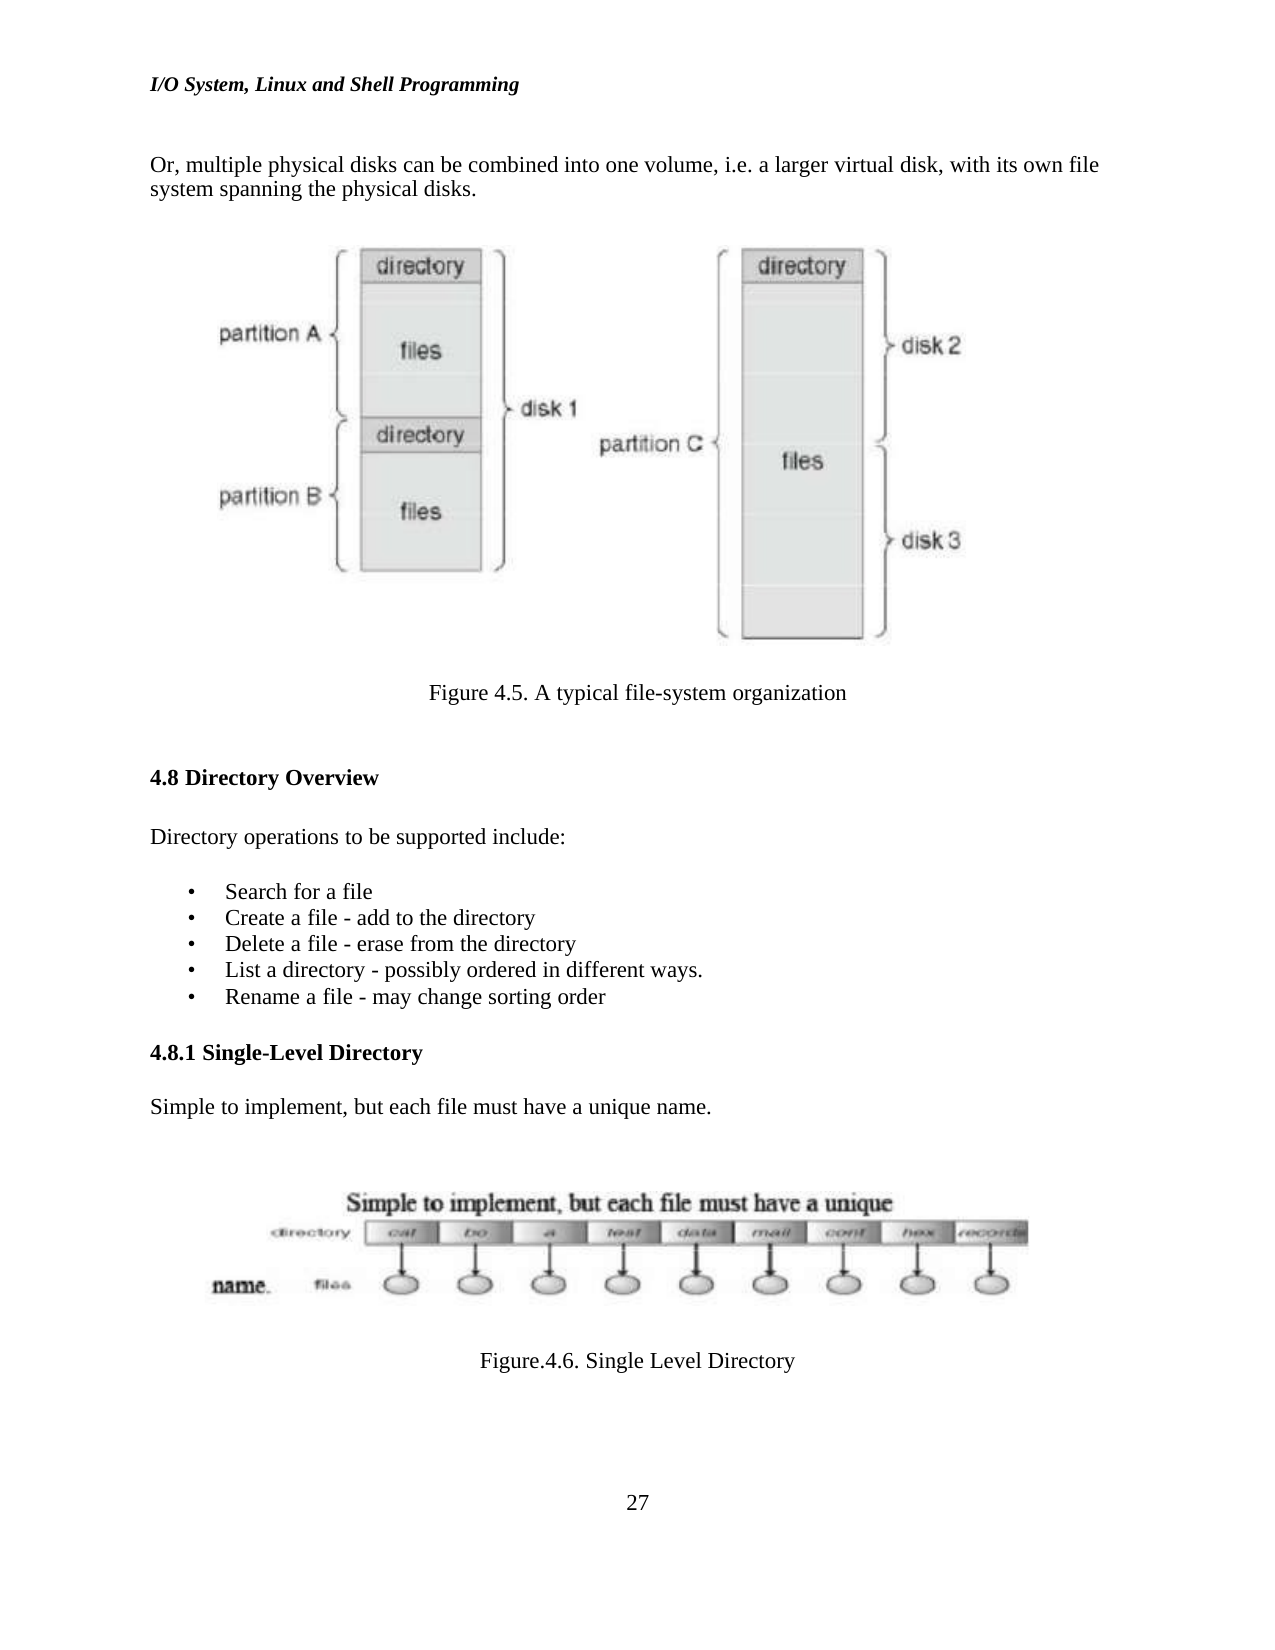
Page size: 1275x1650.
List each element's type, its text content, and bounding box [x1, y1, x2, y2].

text Or, multiple physical disks can be combined into one volume, i.e. a larger virtual disk, with its own file system spanning the physical disks. [150, 153, 1114, 201]
list Search for a file [187, 878, 1256, 904]
text Figure.4.6. Single Level Directory [246, 1347, 1028, 1374]
list List a directory - possibly ordered in different ways. [187, 957, 1256, 983]
picture [217, 245, 967, 646]
text Simple to implement, but each file must have a unique name. [150, 1093, 1256, 1119]
list Delete a file - erase from the directory [187, 931, 1256, 957]
list Rename a file - may change sorting order [187, 983, 1256, 1010]
subtitle Directory Overview [150, 764, 1256, 790]
subtitle Single-Level Directory [150, 1039, 1256, 1065]
picture [204, 1191, 1030, 1306]
list Create a file - add to the directory [187, 904, 1256, 931]
text Figure 4.5. A typical file-system organization [246, 679, 1029, 706]
text Directory operations to be supported include: [150, 823, 1256, 849]
